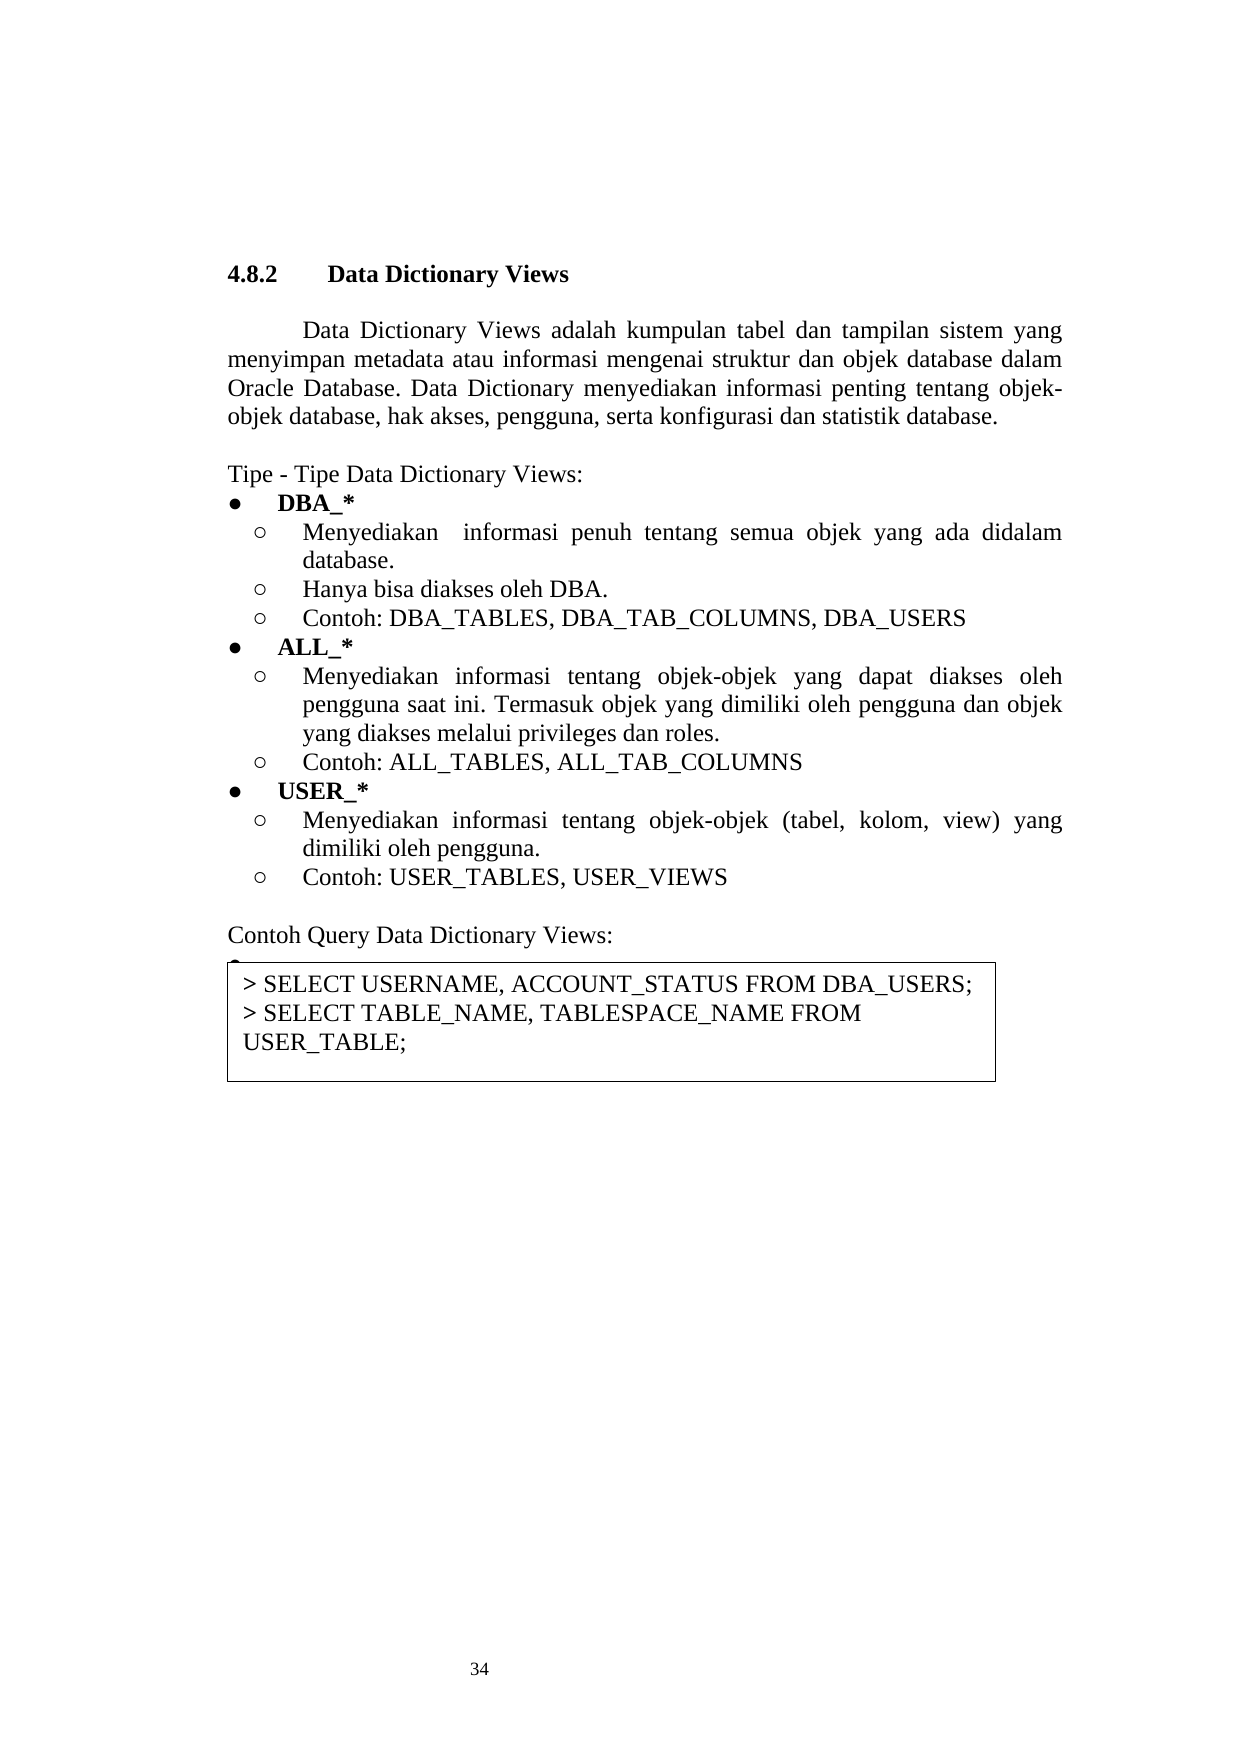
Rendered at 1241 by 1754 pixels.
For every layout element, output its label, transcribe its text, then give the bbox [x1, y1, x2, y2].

list Contoh: ALL_TABLES, ALL_TAB_COLUMNS [252, 747, 1063, 776]
list USER_* [227, 776, 1063, 805]
list Hanya bisa diakses oleh DBA. [252, 574, 1063, 603]
list Menyediakan informasi penuh tentang semua objek yang ada didalam database. [252, 516, 1063, 574]
list Menyediakan informasi tentang objek-objek (tabel, kolom, view) yang dimiliki oleh pengguna. [252, 805, 1063, 862]
list ALL_* [227, 632, 1063, 661]
list DBA_* [227, 488, 1063, 516]
text Contoh Query Data Dictionary Views: [227, 920, 1063, 949]
text Data Dictionary Views adalah kumpulan tabel dan tampilan sistem yang menyimpan metadata atau informasi mengenai struktur dan objek database dalam Oracle Database. Data Dictionary menyediakan informasi penting tentang objek-objek database, hak akses, pengguna, serta konfigurasi dan statistik database. [227, 315, 1063, 430]
list Contoh: DBA_TABLES, DBA_TAB_COLUMNS, DBA_USERS [252, 603, 1063, 632]
list Menyediakan informasi tentang objek-objek yang dapat diakses oleh pengguna saat ini. Termasuk objek yang dimiliki oleh pengguna dan objek yang diakses melalui privileges dan roles. [252, 661, 1063, 747]
subtitle Data Dictionary Views [227, 259, 1063, 288]
text Tipe - Tipe Data Dictionary Views: [227, 459, 1063, 488]
list Contoh: USER_TABLES, USER_VIEWS [252, 862, 1063, 891]
